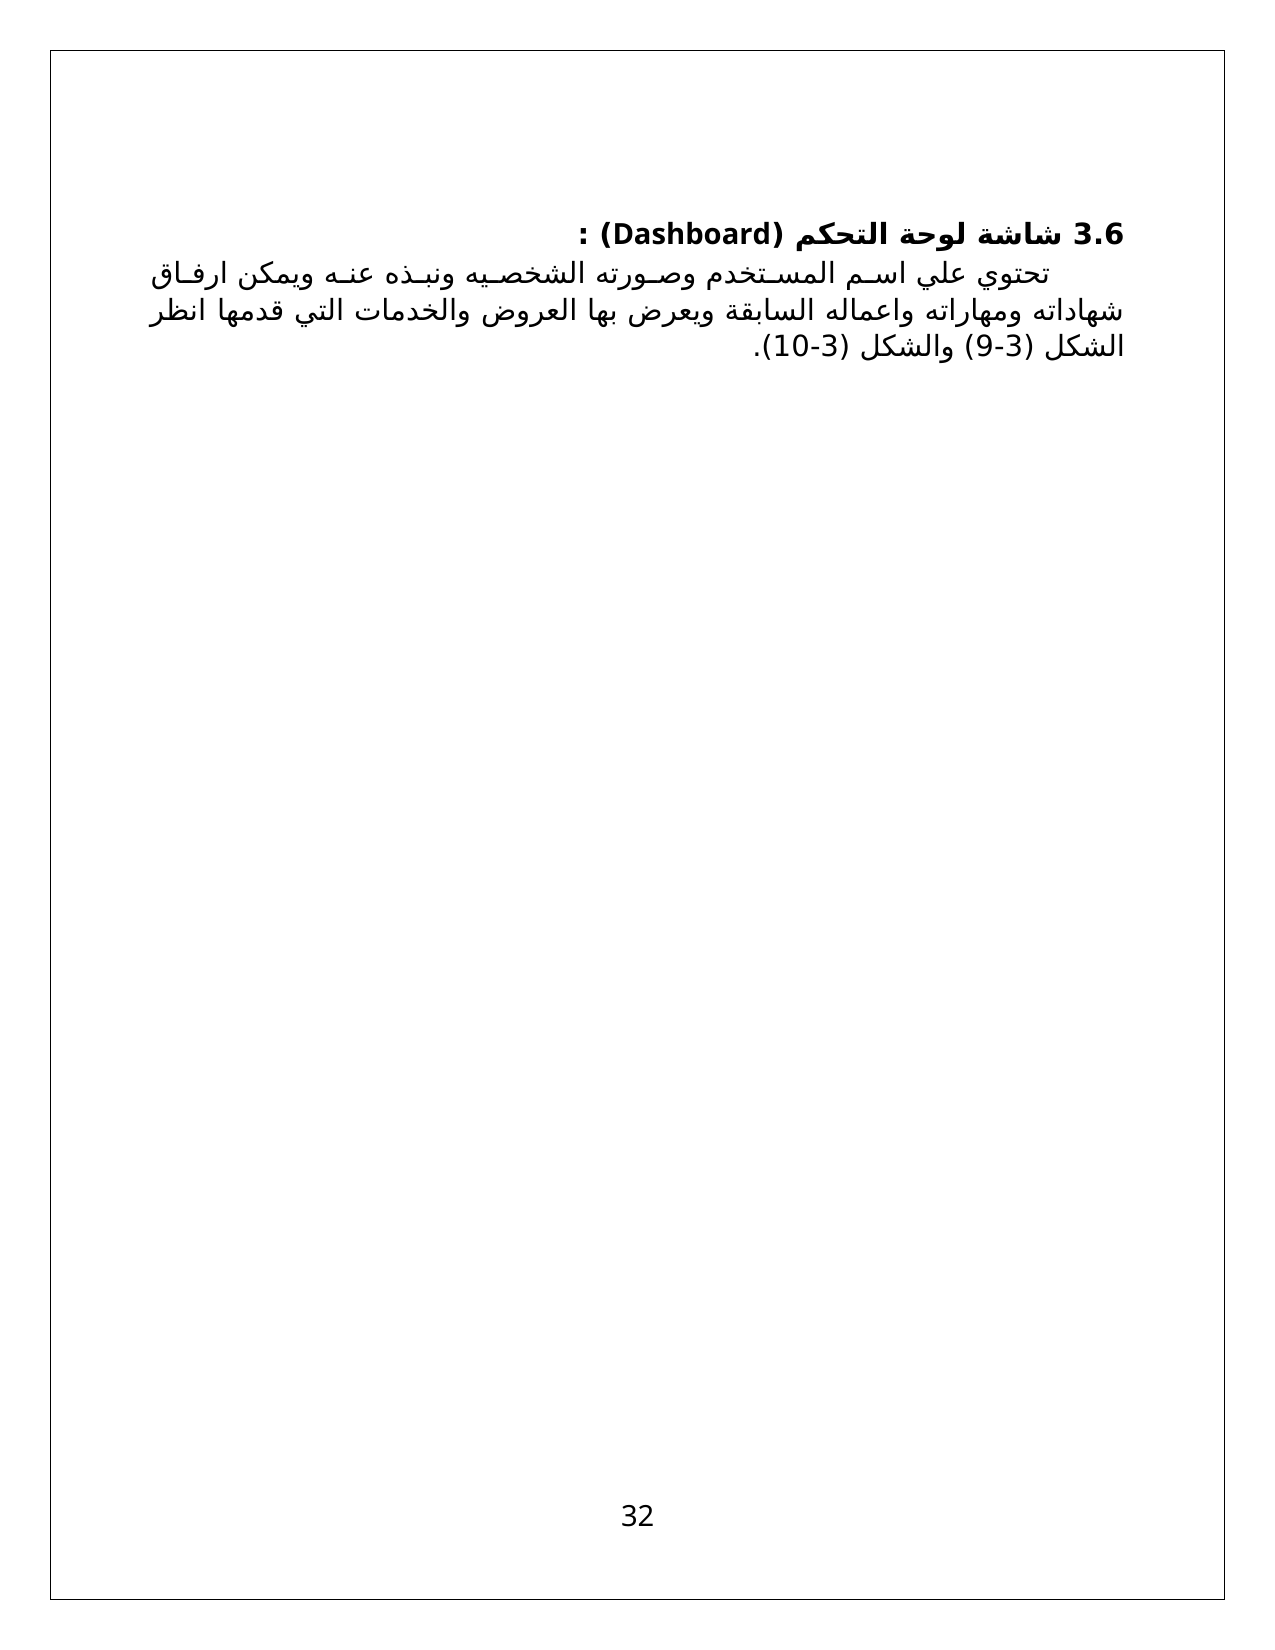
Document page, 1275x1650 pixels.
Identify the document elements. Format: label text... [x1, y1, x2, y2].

subtitle 3.6 شاشة لوحة التحكم (Dashboard) : [150, 214, 1124, 253]
text تحتوي علي اسم المستخدم وصورته الشخصيه ونبذه عنه ويمكن ارفاق شهاداته ومهاراته واعماله السابقة ويعرض بها العروض والخدمات التي قدمها انظر الشكل (3-9) والشكل (3-10). [150, 256, 1125, 364]
